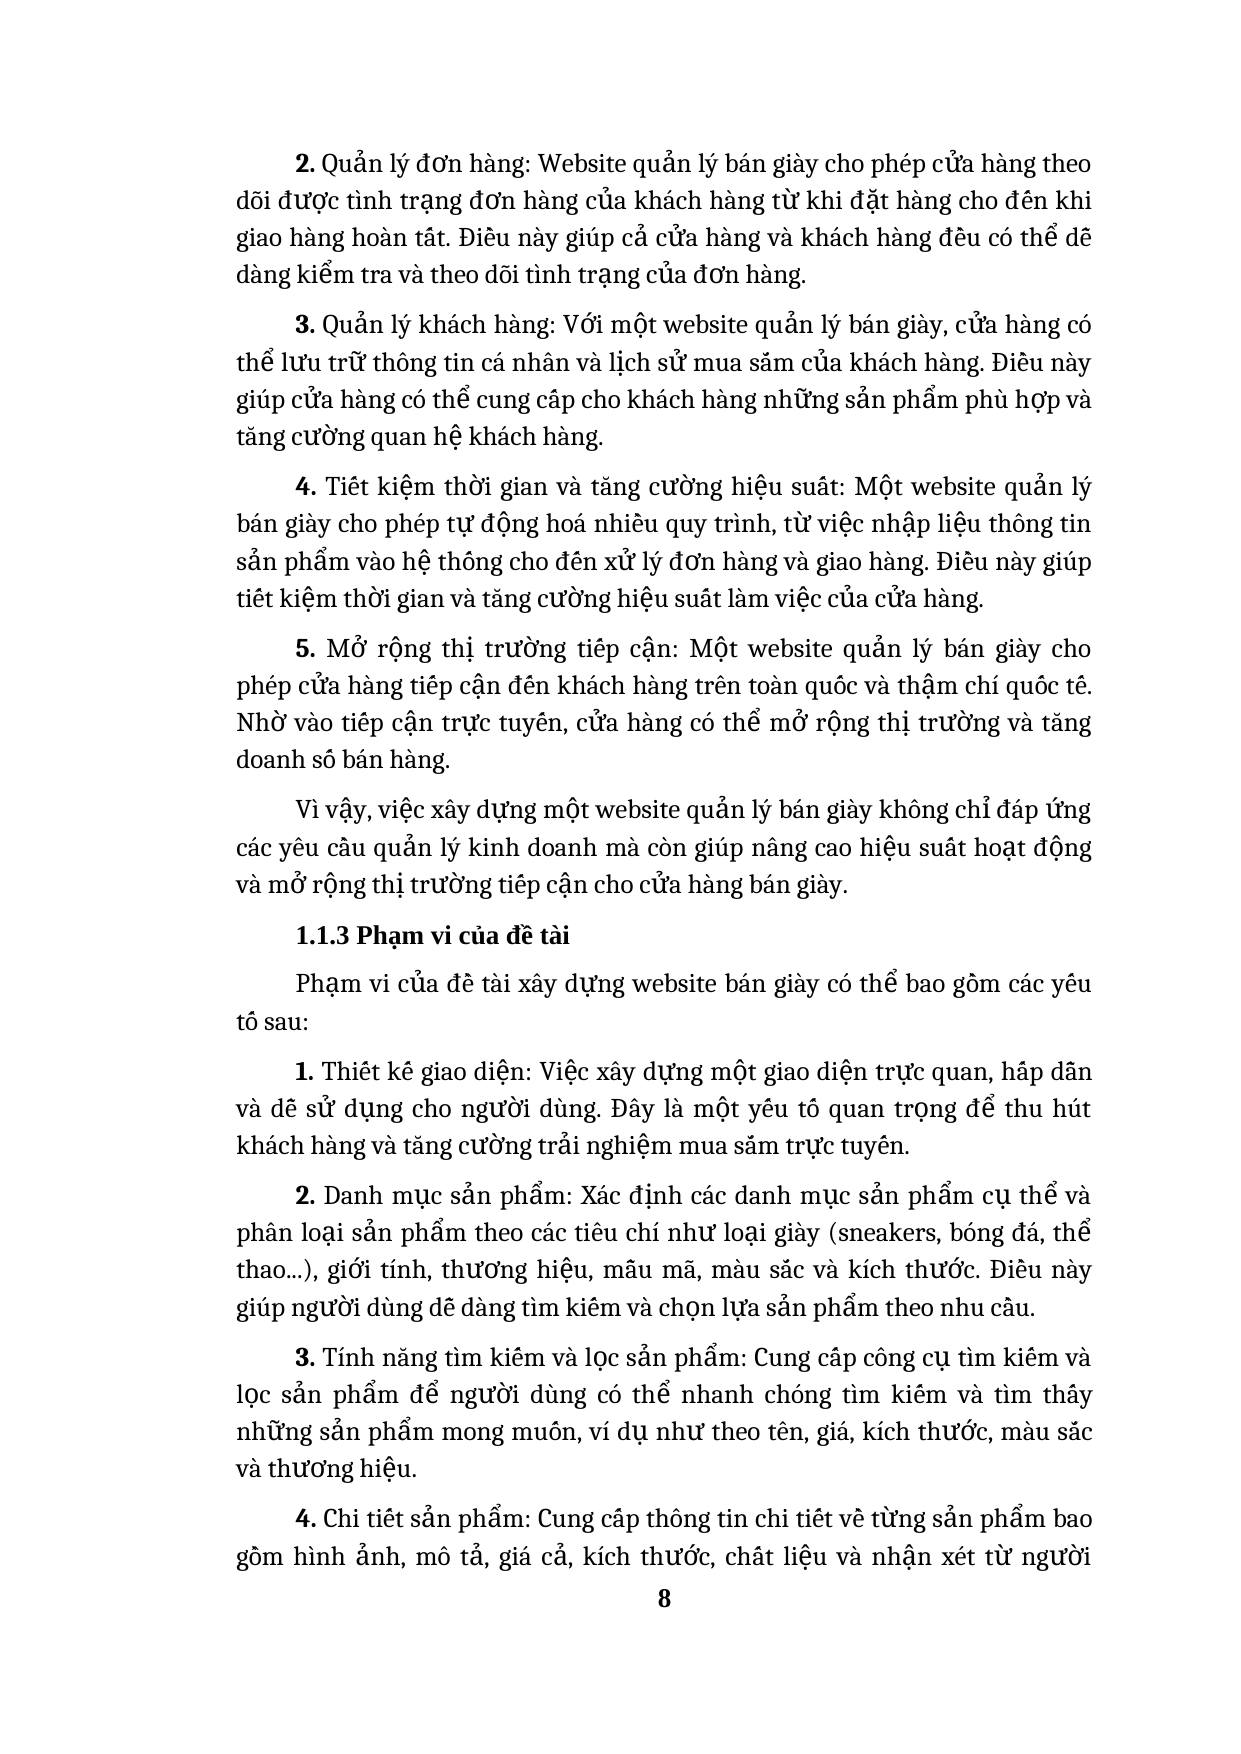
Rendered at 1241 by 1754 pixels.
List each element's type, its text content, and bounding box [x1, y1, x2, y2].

text 3. Tính năng tìm kiếm và lọc sản phẩm: Cung cấp công cụ tìm kiếm và lọc sản phẩm để người dùng có thể nhanh chóng tìm kiếm và tìm thấy những sản phẩm mong muốn, ví dụ như theo tên, giá, kích thước, màu sắc và thương hiệu. [236, 1342, 1092, 1379]
text 3. Tính năng tìm kiếm và lọc sản phẩm: Cung cấp công cụ tìm kiếm và lọc sản phẩm để người dùng có thể nhanh chóng tìm kiếm và tìm thấy những sản phẩm mong muốn, ví dụ như theo tên, giá, kích thước, màu sắc và thương hiệu. [236, 1447, 1092, 1485]
text Vì vậy, việc xây dựng một website quản lý bán giày không chỉ đáp ứng các yêu cầu quản lý kinh doanh mà còn giúp nâng cao hiệu suất hoạt động và mở rộng thị trường tiếp cận cho cửa hàng bán giày. [236, 794, 1092, 832]
text 2. Danh mục sản phẩm: Xác định các danh mục sản phẩm cụ thể và phân loại sản phẩm theo các tiêu chí như loại giày (sneakers, bóng đá, thể thao...), giới tính, thương hiệu, mẫu mã, màu sắc và kích thước. Điều này giúp người dùng dễ dàng tìm kiếm và chọn lựa sản phẩm theo nhu cầu. [236, 1180, 1092, 1217]
text Phạm vi của đề tài xây dựng website bán giày có thể bao gồm các yếu tố sau: [236, 968, 1092, 1037]
text 4. Tiết kiệm thời gian và tăng cường hiệu suất: Một website quản lý bán giày cho phép tự động hoá nhiều quy trình, từ việc nhập liệu thông tin sản phẩm vào hệ thống cho đến xử lý đơn hàng và giao hàng. Điều này giúp tiết kiệm thời gian và tăng cường hiệu suất làm việc của cửa hàng. [236, 471, 1092, 508]
text 5. Mở rộng thị trường tiếp cận: Một website quản lý bán giày cho phép cửa hàng tiếp cận đến khách hàng trên toàn quốc và thậm chí quốc tế. Nhờ vào tiếp cận trực tuyến, cửa hàng có thể mở rộng thị trường và tăng doanh số bán hàng. [236, 738, 1092, 776]
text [236, 1503, 1092, 1541]
text 2. Danh mục sản phẩm: Xác định các danh mục sản phẩm cụ thể và phân loại sản phẩm theo các tiêu chí như loại giày (sneakers, bóng đá, thể thao...), giới tính, thương hiệu, mẫu mã, màu sắc và kích thước. Điều này giúp người dùng dễ dàng tìm kiếm và chọn lựa sản phẩm theo nhu cầu. [236, 1286, 1092, 1323]
text 1. Thiết kế giao diện: Việc xây dựng một giao diện trực quan, hấp dẫn và dễ sử dụng cho người dùng. Đây là một yếu tố quan trọng để thu hút khách hàng và tăng cường trải nghiệm mua sắm trực tuyến. [236, 1056, 1092, 1093]
text 5. Mở rộng thị trường tiếp cận: Một website quản lý bán giày cho phép cửa hàng tiếp cận đến khách hàng trên toàn quốc và thậm chí quốc tế. Nhờ vào tiếp cận trực tuyến, cửa hàng có thể mở rộng thị trường và tăng doanh số bán hàng. [236, 633, 1092, 670]
text 3. Quản lý khách hàng: Với một website quản lý bán giày, cửa hàng có thể lưu trữ thông tin cá nhân và lịch sử mua sắm của khách hàng. Điều này giúp cửa hàng có thể cung cấp cho khách hàng những sản phẩm phù hợp và tăng cường quan hệ khách hàng. [236, 415, 1092, 452]
text 3. Quản lý khách hàng: Với một website quản lý bán giày, cửa hàng có thể lưu trữ thông tin cá nhân và lịch sử mua sắm của khách hàng. Điều này giúp cửa hàng có thể cung cấp cho khách hàng những sản phẩm phù hợp và tăng cường quan hệ khách hàng. [236, 309, 1092, 347]
text 2. Quản lý đơn hàng: Website quản lý bán giày cho phép cửa hàng theo dõi được tình trạng đơn hàng của khách hàng từ khi đặt hàng cho đến khi giao hàng hoàn tất. Điều này giúp cả cửa hàng và khách hàng đều có thể dễ dàng kiểm tra và theo dõi tình trạng của đơn hàng. [236, 148, 1092, 185]
text 1. Thiết kế giao diện: Việc xây dựng một giao diện trực quan, hấp dẫn và dễ sử dụng cho người dùng. Đây là một yếu tố quan trọng để thu hút khách hàng và tăng cường trải nghiệm mua sắm trực tuyến. [236, 1124, 1092, 1161]
text 2. Quản lý đơn hàng: Website quản lý bán giày cho phép cửa hàng theo dõi được tình trạng đơn hàng của khách hàng từ khi đặt hàng cho đến khi giao hàng hoàn tất. Điều này giúp cả cửa hàng và khách hàng đều có thể dễ dàng kiểm tra và theo dõi tình trạng của đơn hàng. [236, 253, 1092, 291]
text Phạm vi của đề tài [295, 919, 1092, 950]
text 4. Tiết kiệm thời gian và tăng cường hiệu suất: Một website quản lý bán giày cho phép tự động hoá nhiều quy trình, từ việc nhập liệu thông tin sản phẩm vào hệ thống cho đến xử lý đơn hàng và giao hàng. Điều này giúp tiết kiệm thời gian và tăng cường hiệu suất làm việc của cửa hàng. [236, 577, 1092, 614]
text Vì vậy, việc xây dựng một website quản lý bán giày không chỉ đáp ứng các yêu cầu quản lý kinh doanh mà còn giúp nâng cao hiệu suất hoạt động và mở rộng thị trường tiếp cận cho cửa hàng bán giày. [236, 863, 1092, 900]
